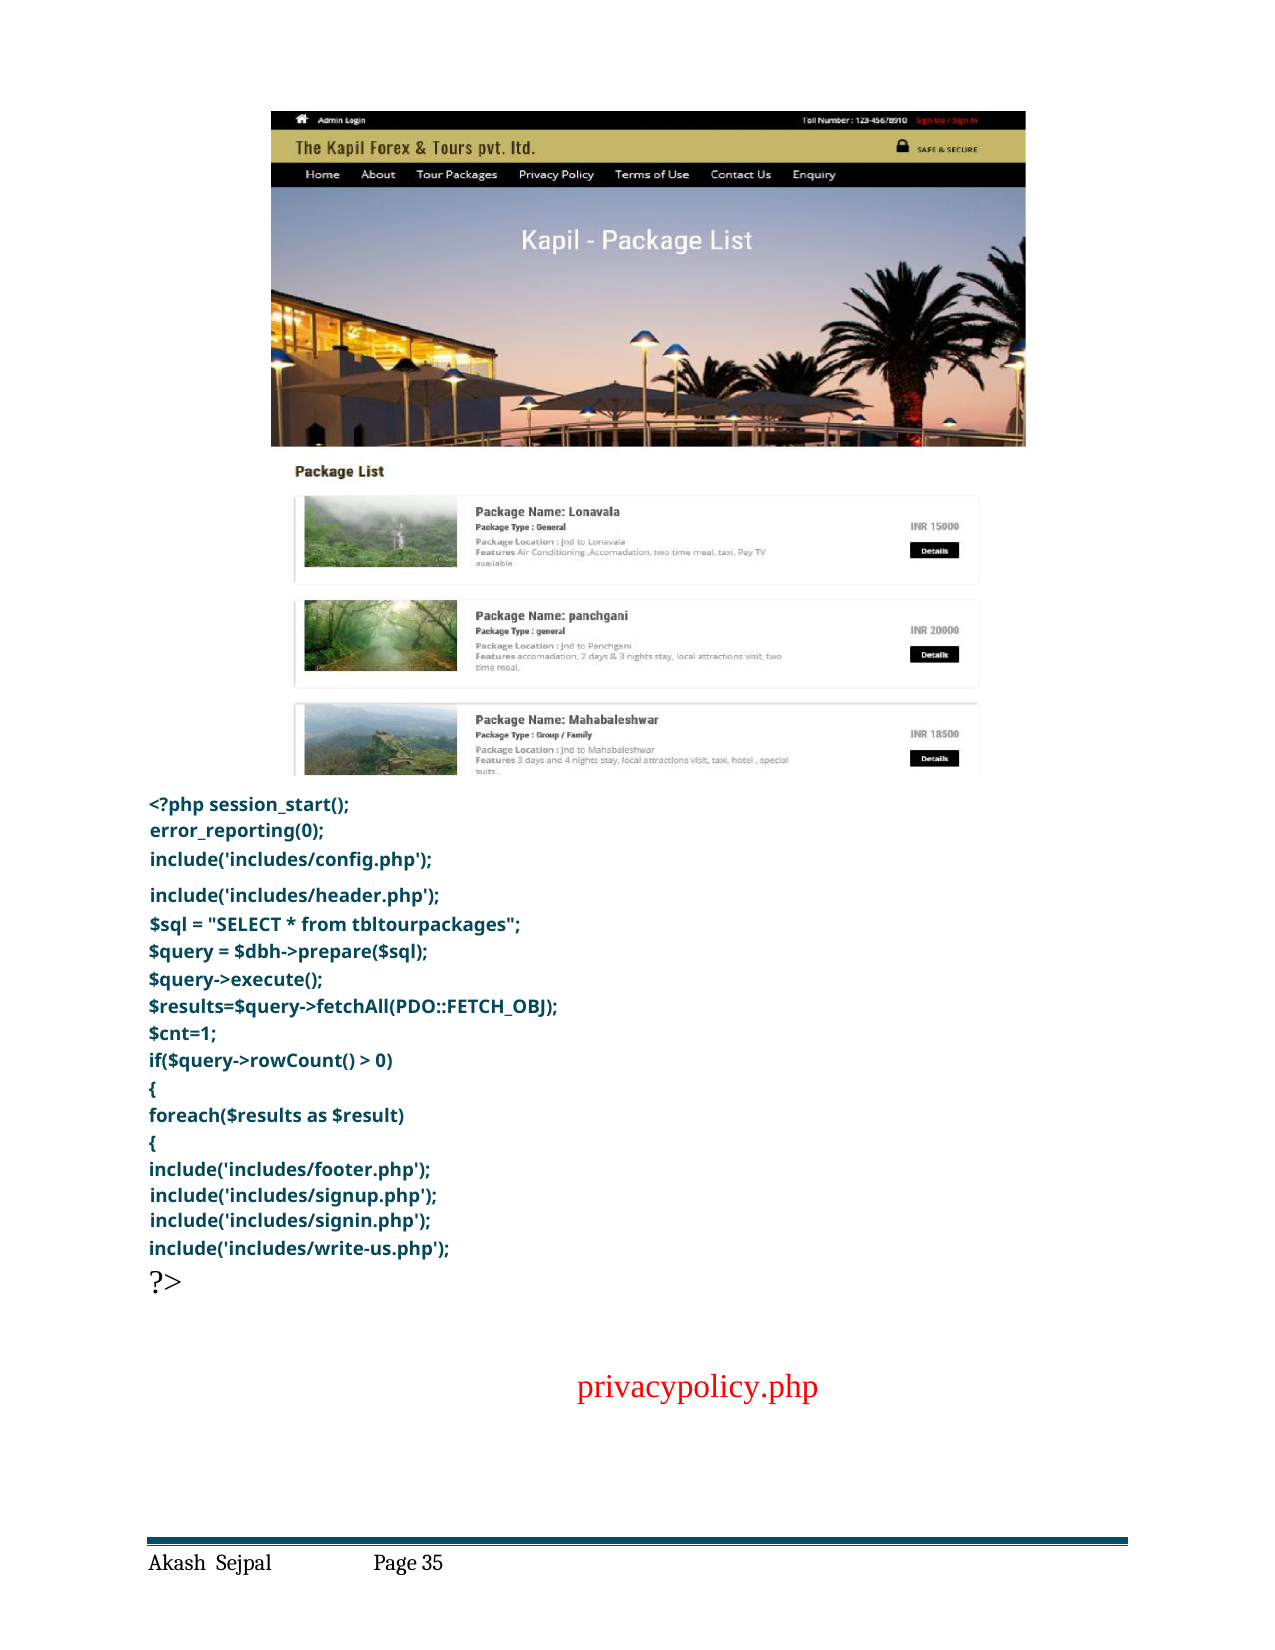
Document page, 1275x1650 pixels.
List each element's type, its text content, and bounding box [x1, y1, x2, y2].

text $query->execute(); [148, 966, 1247, 992]
picture [270, 111, 1026, 776]
text if($query->rowCount() > 0) [148, 1048, 1247, 1073]
text include('includes/write-us.php'); [148, 1235, 1247, 1261]
text $query = $dbh->prepare($sql); [148, 939, 1247, 964]
text privacypolicy.php [148, 1366, 1247, 1404]
text foreach($results as $result) [148, 1102, 1247, 1127]
text include('includes/footer.php'); include('includes/signup.php'); include('includes/signin.php'); [148, 1156, 707, 1233]
text { [148, 1075, 1247, 1100]
text $results=$query->fetchAll(PDO::FETCH_OBJ); [148, 993, 1247, 1019]
text <?php session_start(); error_reporting(0); include('includes/config.php'); include('includes/header.php'); $sql = "SELECT * from tbltourpackages"; [148, 791, 526, 937]
text $cnt=1; [148, 1020, 1247, 1046]
text { [148, 1129, 1247, 1155]
text ?> [148, 1262, 1247, 1301]
